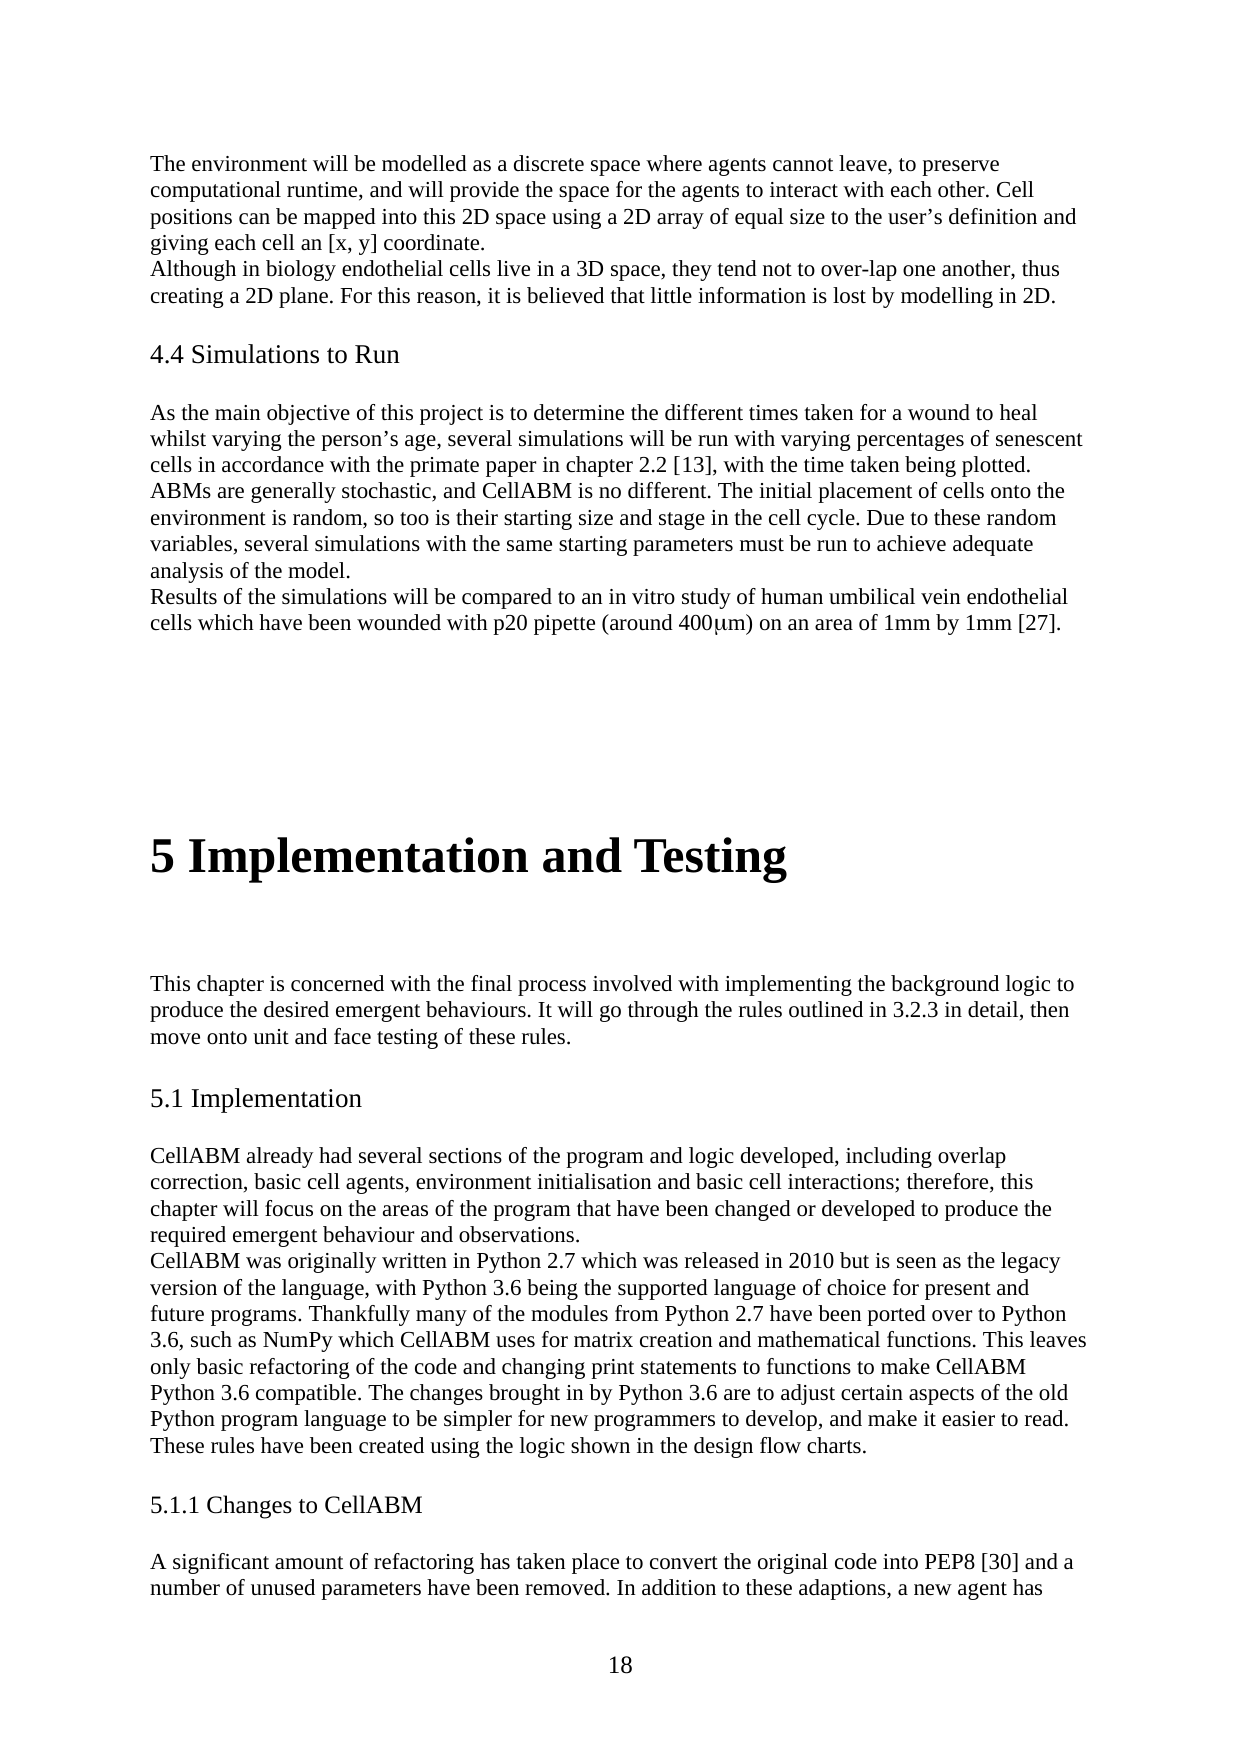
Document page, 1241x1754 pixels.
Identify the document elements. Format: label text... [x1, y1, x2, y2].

text The environment will be modelled as a discrete space where agents cannot leave, to preserve computational runtime, and will provide the space for the agents to interact with each other. Cell positions can be mapped into this 2D space using a 2D array of equal size to the user’s definition and giving each cell an [x, y] coordinate. [150, 150, 1090, 255]
subtitle 5.1.1 Changes to CellABM [150, 1490, 1090, 1519]
text Although in biology endothelial cells live in a 3D space, they tend not to over-lap one another, thus creating a 2D plane. For this reason, it is believed that little information is lost by modelling in 2D. [150, 255, 1090, 308]
subtitle 4.4 Simulations to Run [150, 339, 1090, 370]
text This chapter is concerned with the final process involved with implementing the background logic to produce the desired emergent behaviours. It will go through the rules outlined in 3.2.3 in detail, then move onto unit and face testing of these rules. [150, 970, 1090, 1078]
subtitle 5.1 Implementation [150, 1082, 1090, 1113]
text Results of the simulations will be compared to an in vitro study of human umbilical vein endothelial cells which have been wounded with p20 pipette (around 400m) on an area of 1mm by 1mm [27]. [150, 583, 1090, 636]
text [150, 1548, 1090, 1601]
list CellABM already had several sections of the program and logic developed, including overlap correction, basic cell agents, environment initialisation and basic cell interactions; therefore, this chapter will focus on the areas of the program that have been changed or developed to produce the required emergent behaviour and observations. CellABM was originally written in Python 2.7 which was released in 2010 but is seen as the legacy version of the language, with Python 3.6 being the supported language of choice for present and future programs. Thankfully many of the modules from Python 2.7 have been ported over to Python 3.6, such as NumPy which CellABM uses for matrix creation and mathematical functions. This leaves only basic refactoring of the code and changing print statements to functions to make CellABM Python 3.6 compatible. The changes brought in by Python 3.6 are to adjust certain aspects of the old Python program language to be simpler for new programmers to develop, and make it easier to read. [150, 1142, 1090, 1432]
text These rules have been created using the logic shown in the design flow charts. [150, 1432, 1090, 1458]
text ABMs are generally stochastic, and CellABM is no different. The initial placement of cells onto the environment is random, so too is their starting size and stage in the cell cycle. Due to these random variables, several simulations with the same starting parameters must be run to achieve adequate analysis of the model. [150, 478, 1090, 583]
subtitle 5 Implementation and Testing [150, 826, 1090, 941]
text As the main objective of this project is to determine the different times taken for a wound to heal whilst varying the person’s age, several simulations will be run with varying percentages of senescent cells in accordance with the primate paper in chapter 2.2 [13], with the time taken being plotted. [150, 398, 1090, 478]
